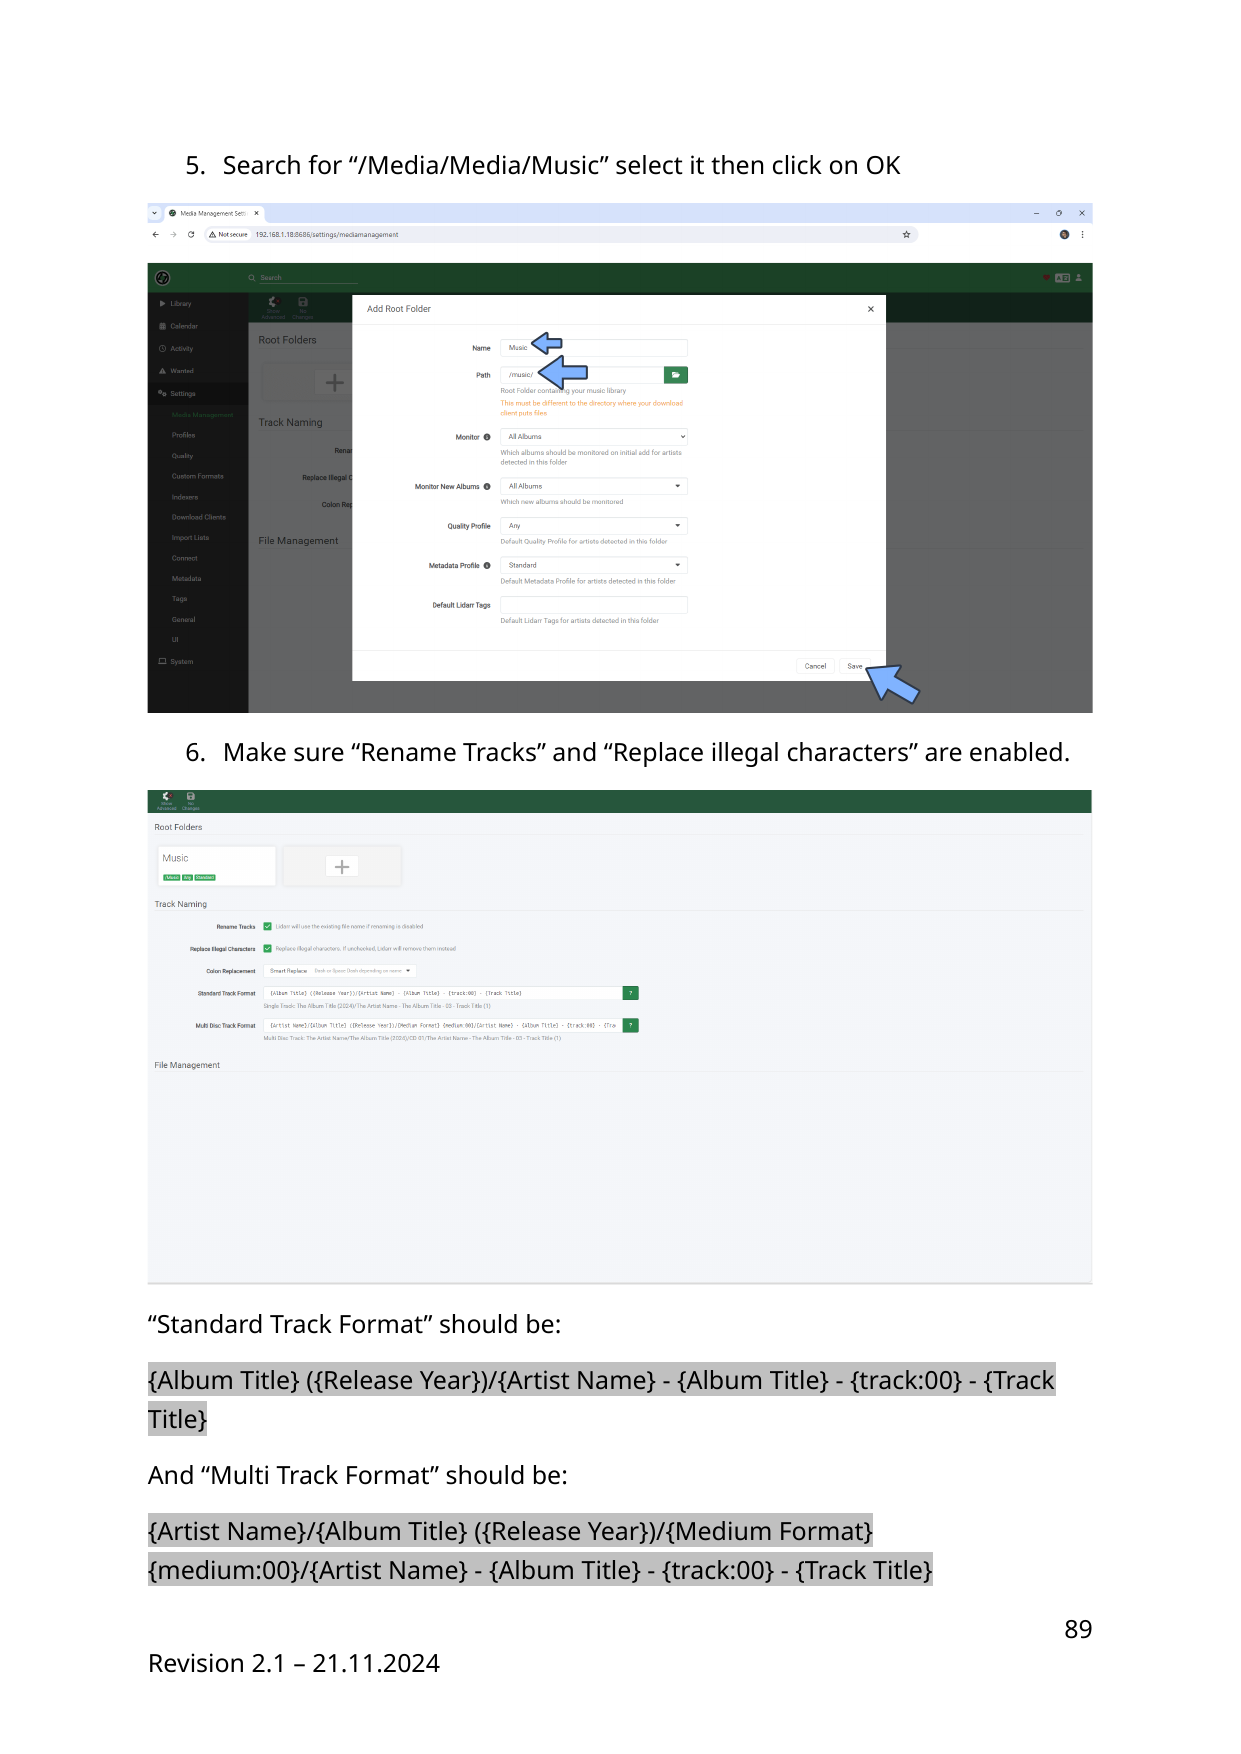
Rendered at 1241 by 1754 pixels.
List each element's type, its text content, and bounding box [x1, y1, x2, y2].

text “Standard Track Format” should be: [148, 1306, 1093, 1341]
picture [147, 203, 1093, 713]
text {Artist Name}/{Album Title} ({Release Year})/{Medium Format} {medium:00}/{Artist Name} - {Album Title} - {track:00} - {Track Title} [148, 1513, 1093, 1586]
text {Album Title} ({Release Year})/{Artist Name} - {Album Title} - {track:00} - {Track Title} [148, 1362, 1093, 1436]
text And “Multi Track Format” should be: [148, 1457, 1093, 1491]
list Make sure “Rename Tracks” and “Replace illegal characters” are enabled. [185, 734, 1093, 769]
picture [147, 790, 1093, 1285]
list Search for “/Media/Media/Music” select it then click on OK [185, 148, 1093, 182]
